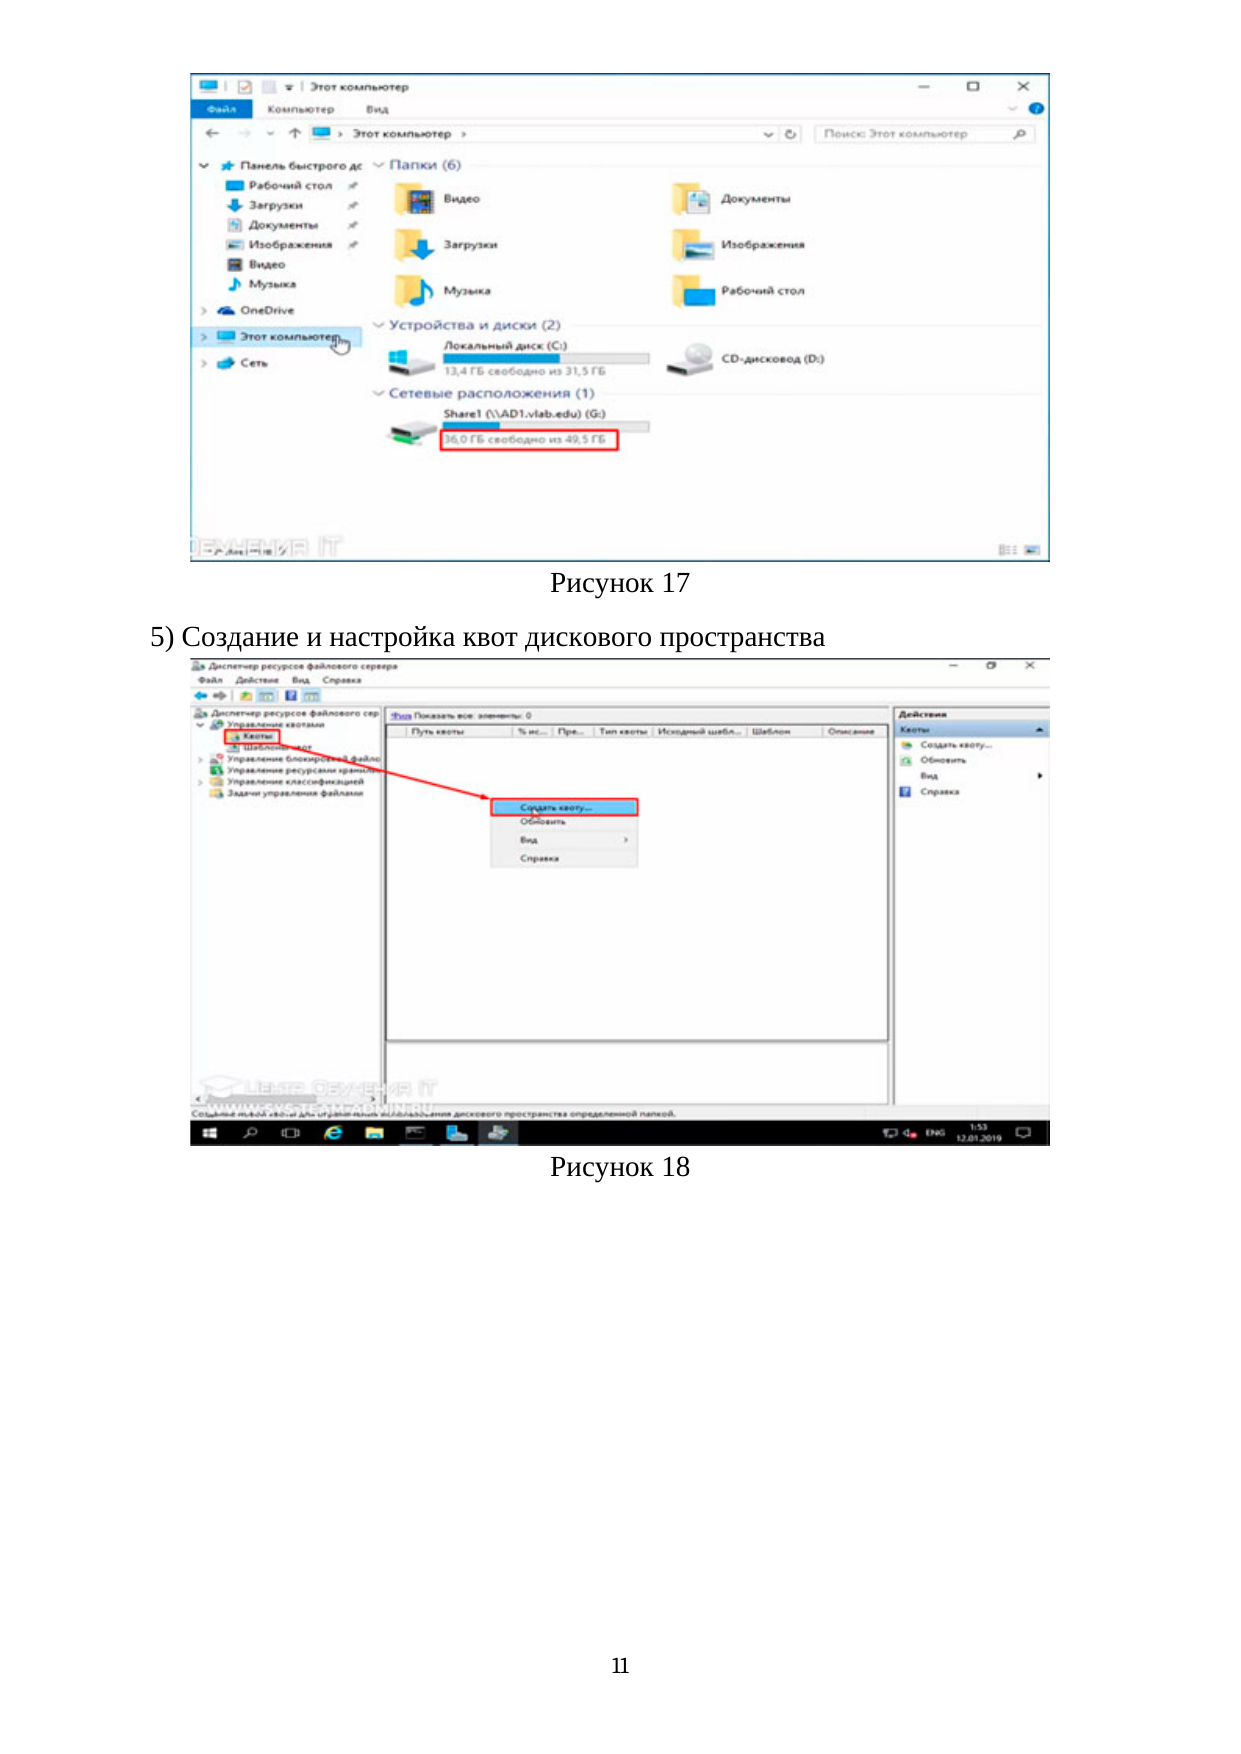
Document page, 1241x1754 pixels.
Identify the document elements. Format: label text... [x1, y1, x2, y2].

text Рисунок 18 [150, 1149, 1090, 1183]
picture [190, 73, 1050, 562]
text Рисунок 17 [150, 565, 1090, 599]
text 5) Создание и настройка квот дискового пространства [150, 619, 1090, 653]
picture [190, 658, 1050, 1146]
